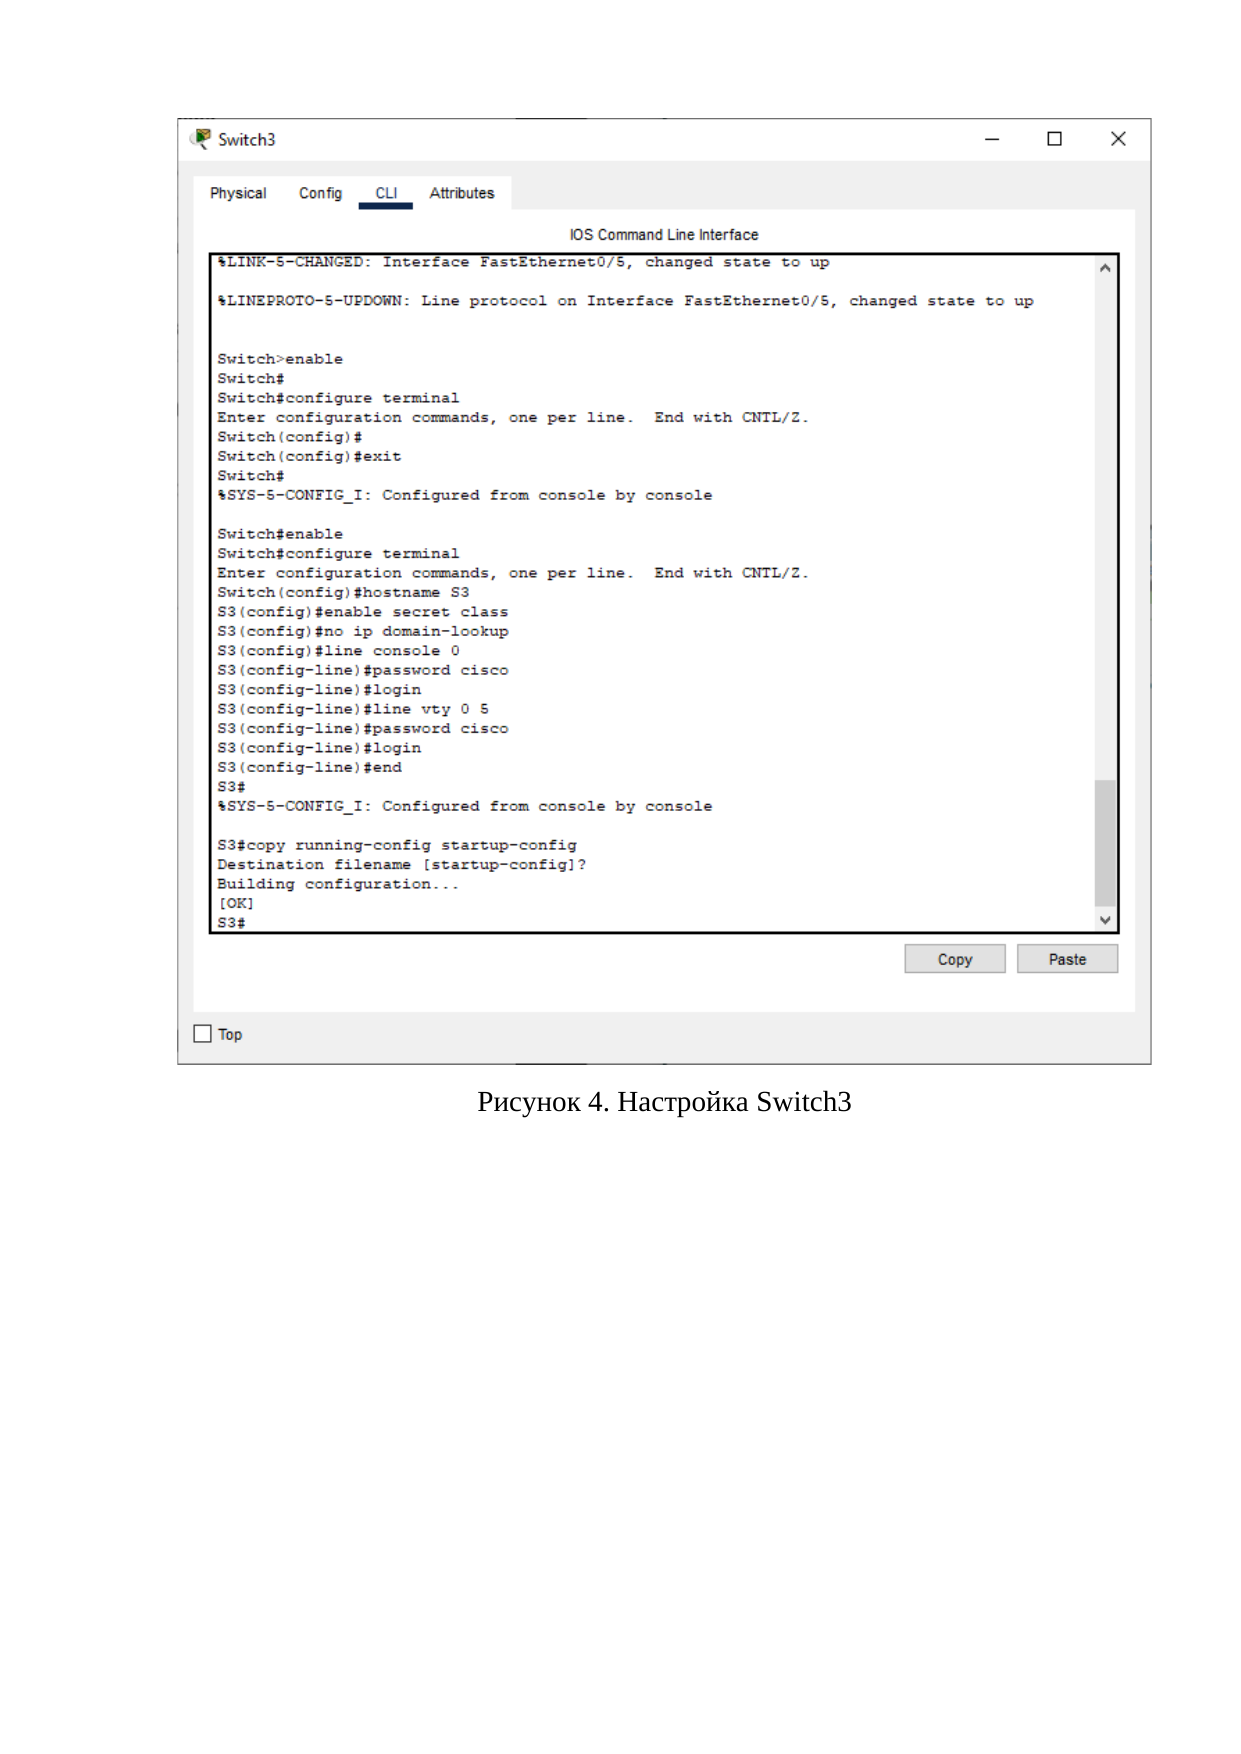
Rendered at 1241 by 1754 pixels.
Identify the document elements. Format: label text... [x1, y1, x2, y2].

picture [177, 118, 1152, 1065]
text Рисунок 4. Настройка Switch3 [177, 1084, 1152, 1117]
